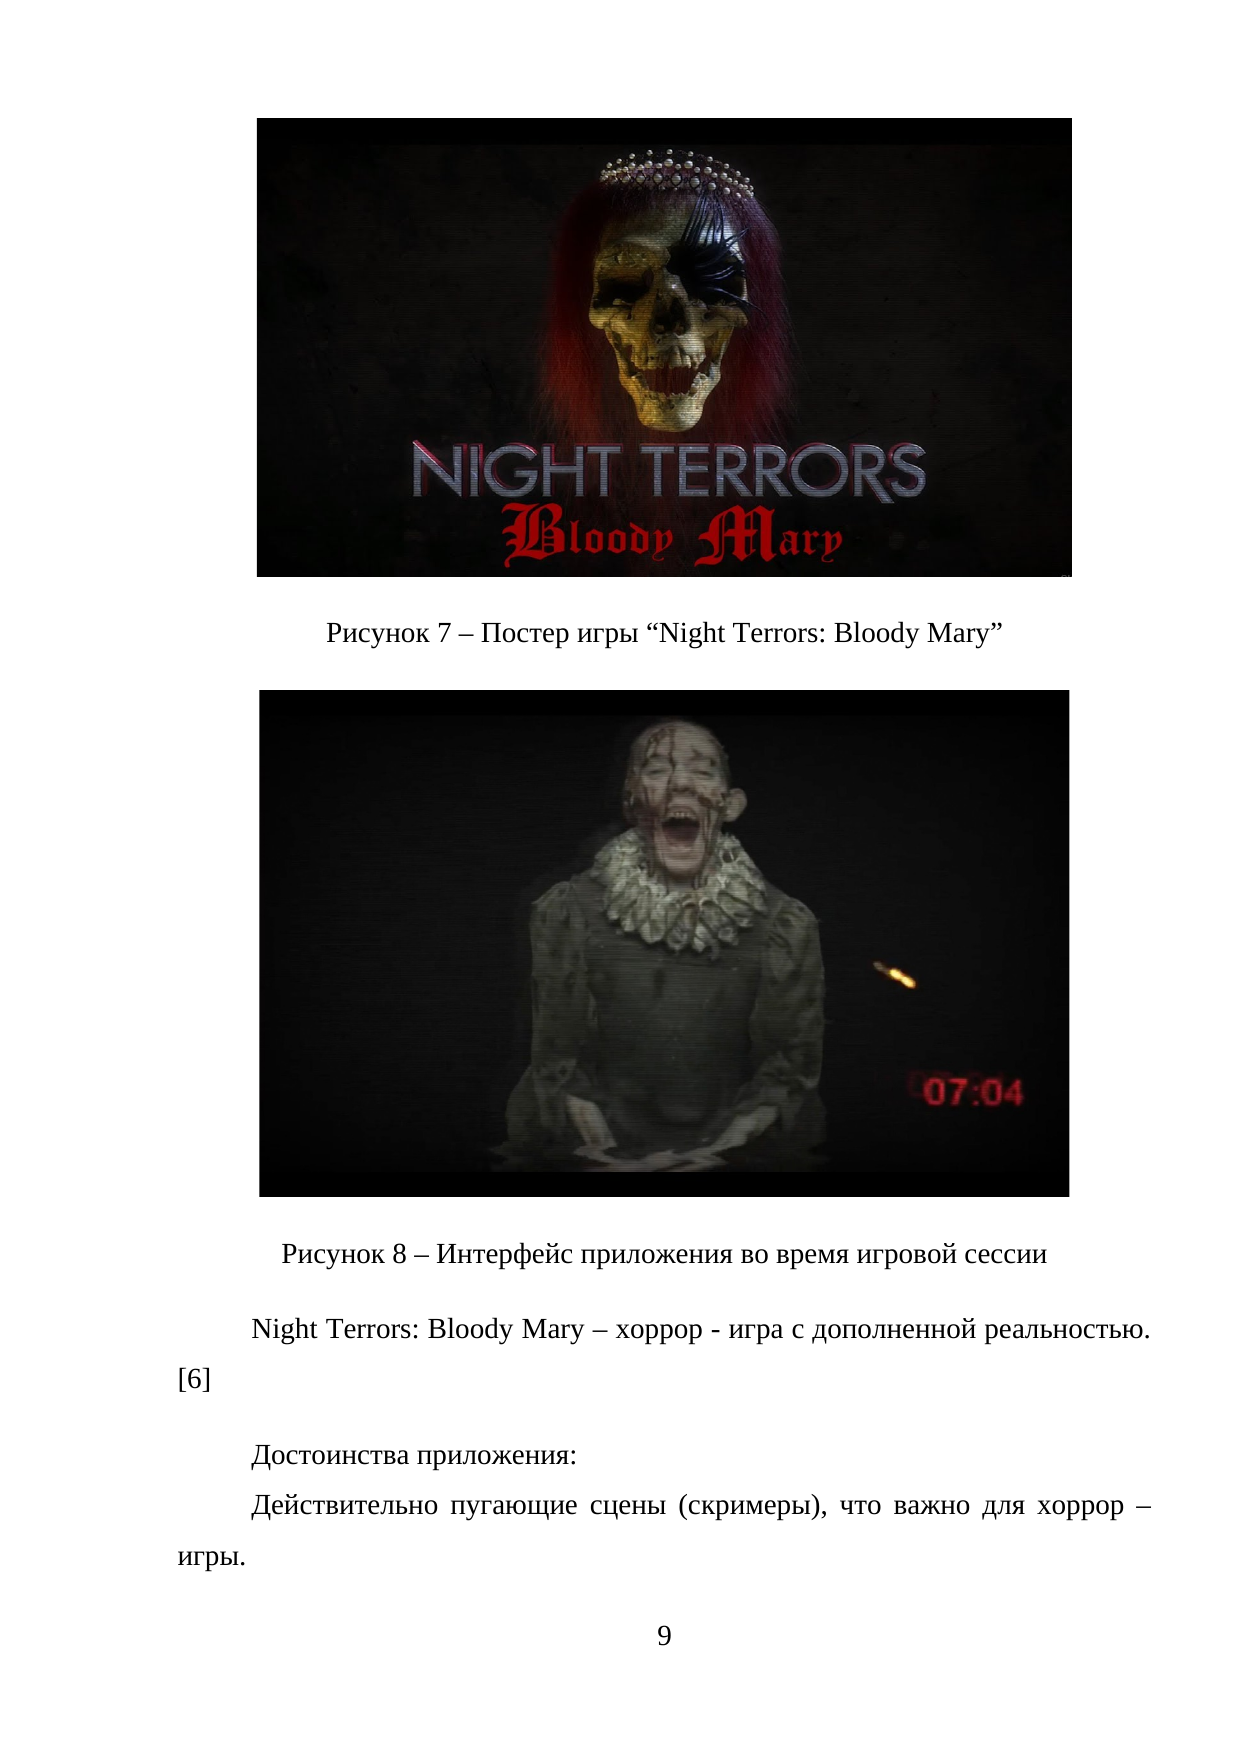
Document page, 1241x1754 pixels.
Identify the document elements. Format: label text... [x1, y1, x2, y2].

list Night Terrors: Bloody Mary – хоррор - игра с дополненной реальностью. [6] [177, 1311, 1152, 1395]
picture [259, 690, 1070, 1197]
list Рисунок 8 – Интерфейс приложения во время игровой сессии [177, 1236, 1152, 1269]
picture [256, 118, 1072, 577]
text Действительно пугающие сцены (скримеры), что важно для хоррор – игры. [177, 1487, 1152, 1571]
list Рисунок 7 – Постер игры “Night Terrors: Bloody Mary” [177, 616, 1152, 649]
list Достоинства приложения: [177, 1437, 1152, 1471]
